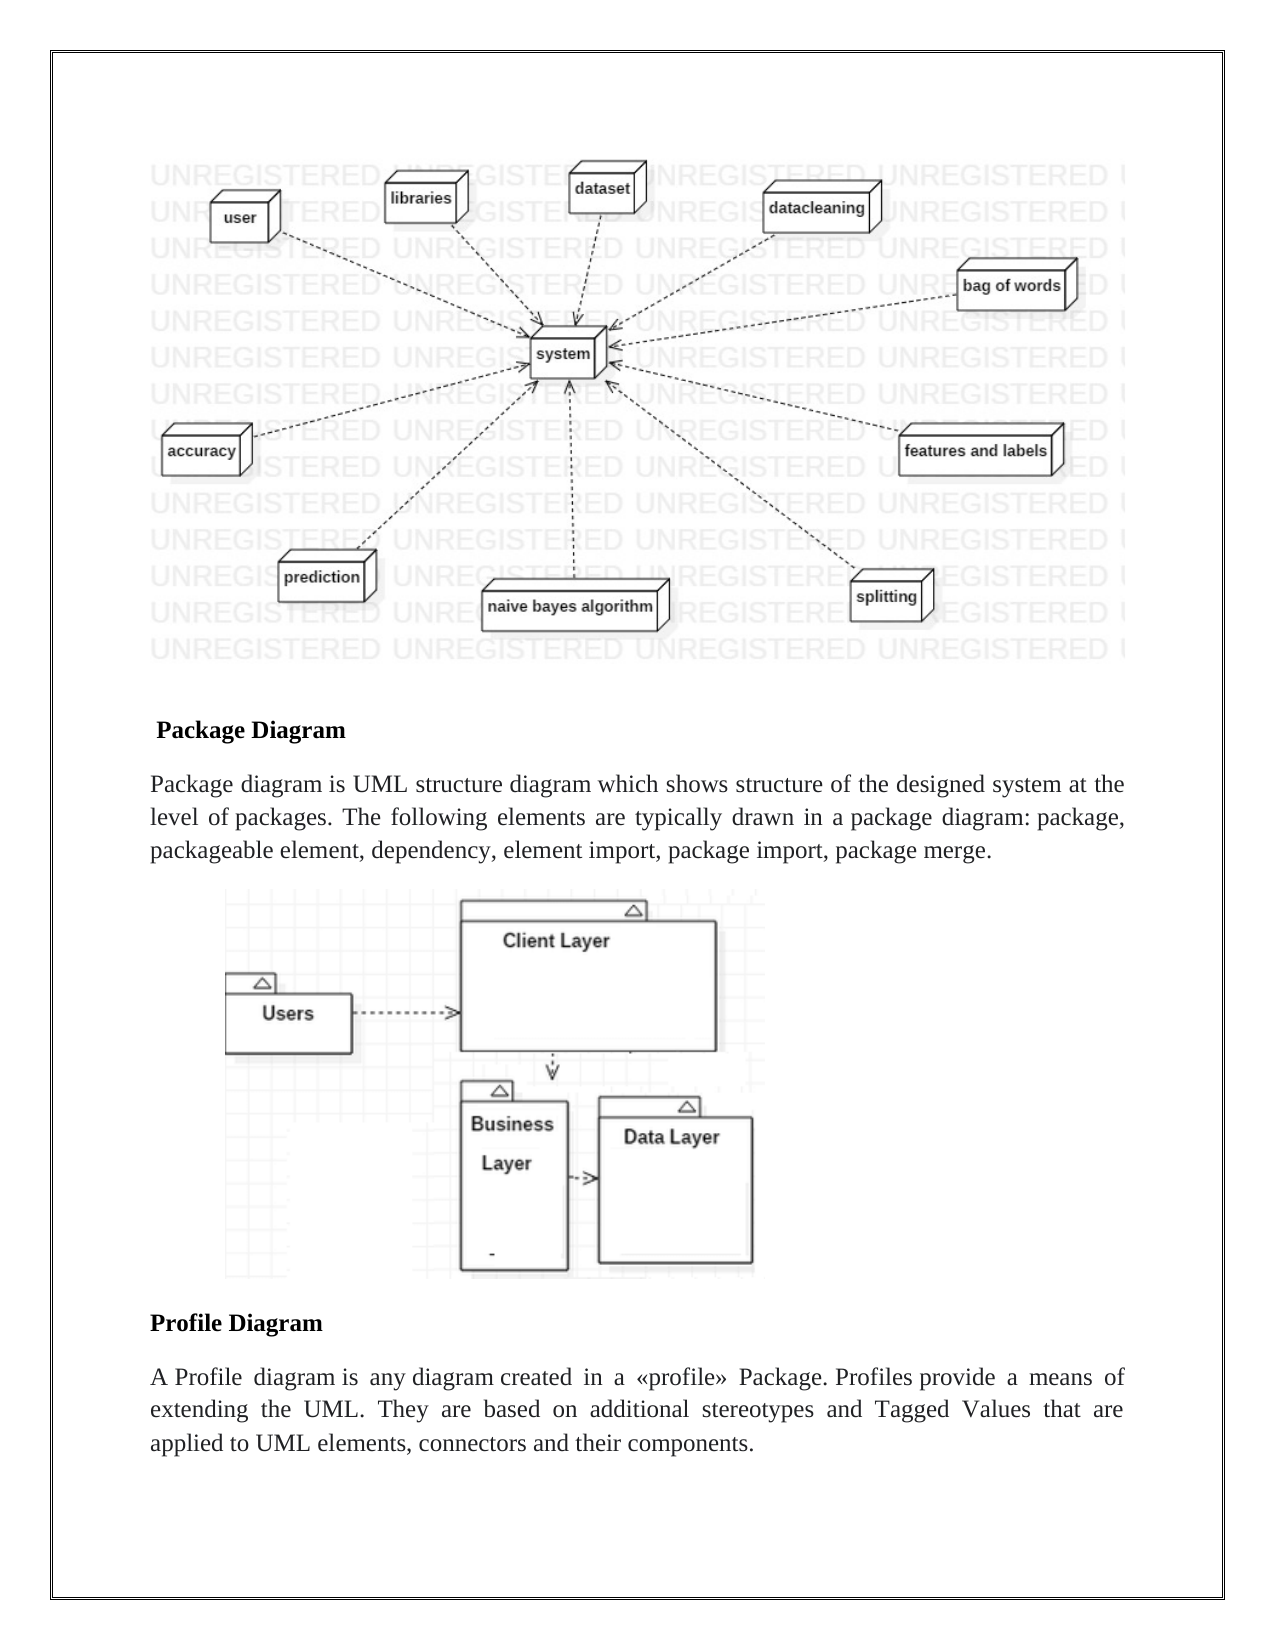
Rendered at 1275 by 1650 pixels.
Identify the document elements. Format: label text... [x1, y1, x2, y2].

text A Profile diagram is any diagram created in a «profile» Package. Profiles provide a means of extending the UML. They are based on additional stereotypes and Tagged Values that are applied to UML elements, connectors and their components. [150, 1423, 1125, 1456]
picture [225, 889, 765, 1279]
picture [150, 150, 1125, 681]
text Package Diagram [150, 715, 1125, 744]
text Profile Diagram [150, 1308, 1125, 1336]
text Package diagram is UML structure diagram which shows structure of the designed system at the level of packages. The following elements are typically drawn in a package diagram: package, packageable element, dependency, element import, package import, package merge. [150, 769, 1125, 864]
